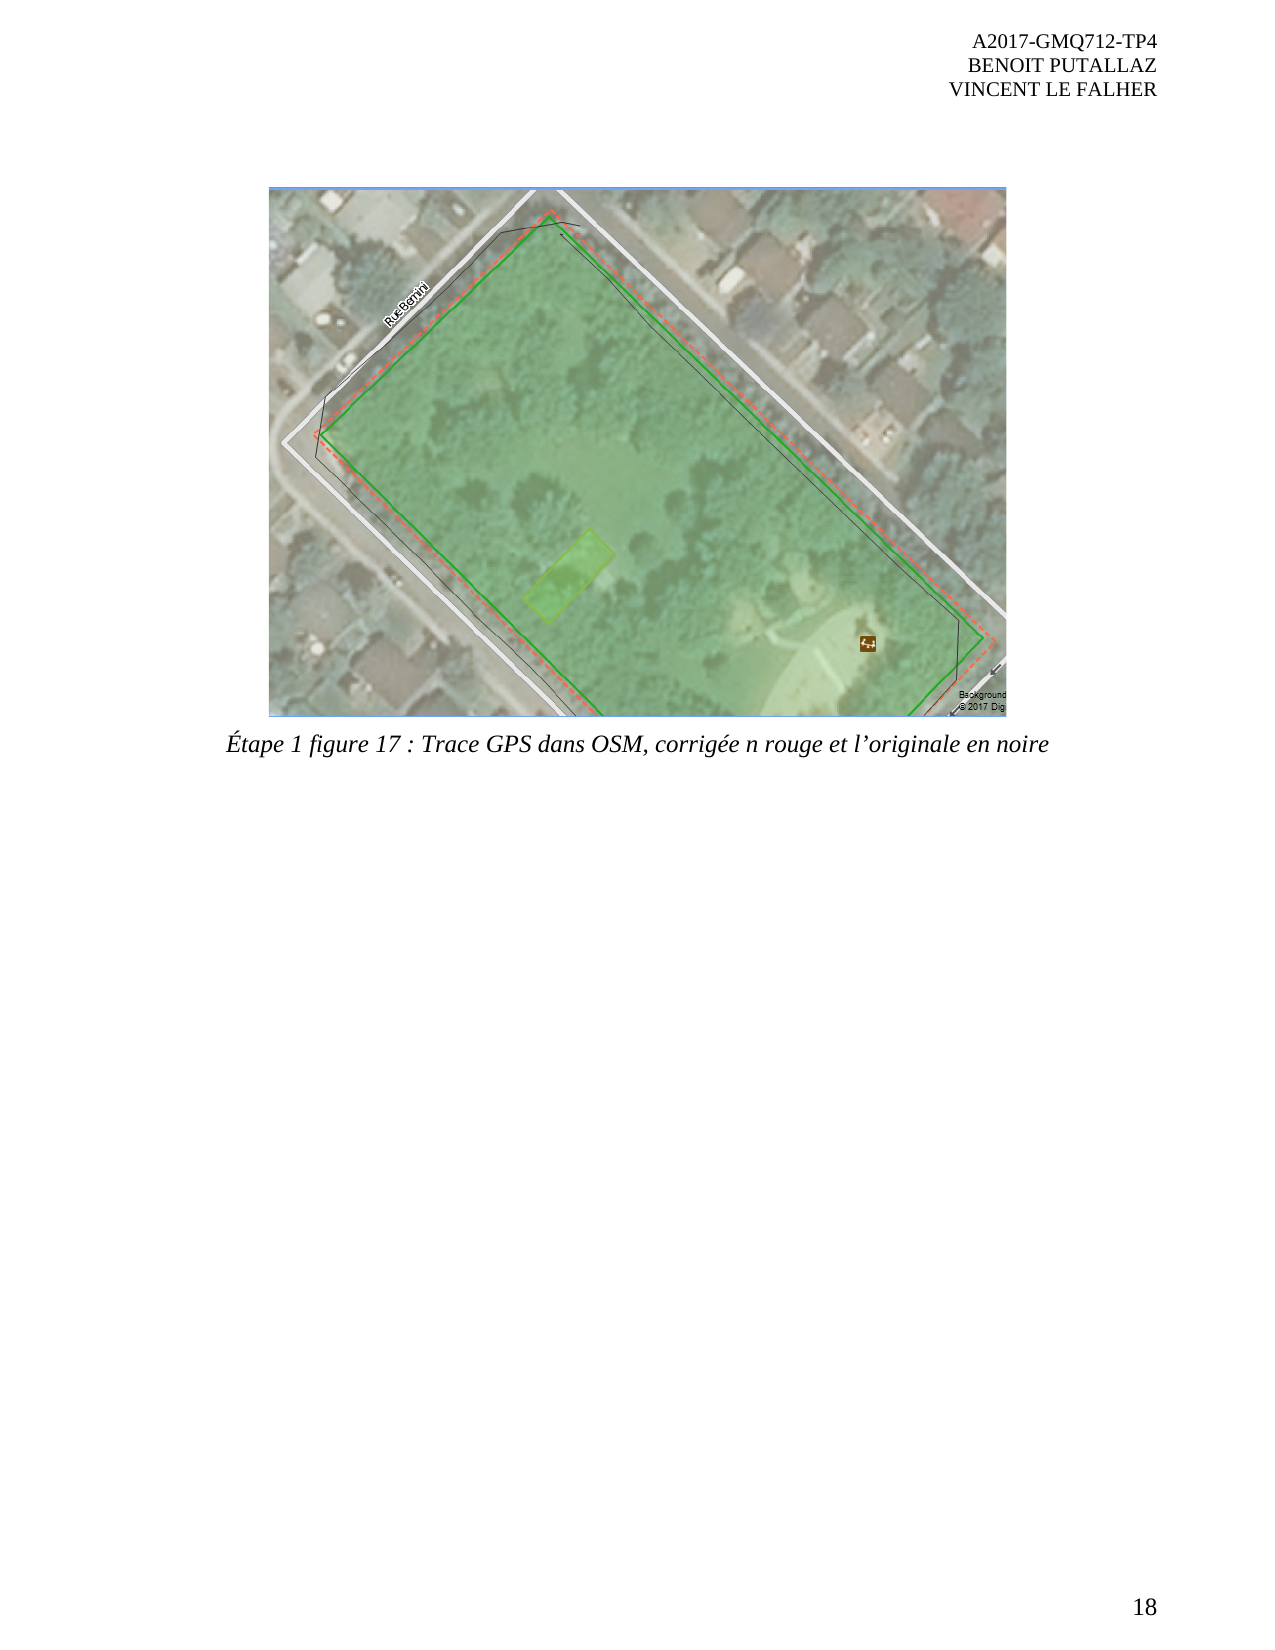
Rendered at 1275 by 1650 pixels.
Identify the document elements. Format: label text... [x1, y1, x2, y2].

picture [268, 187, 1007, 717]
text Étape 1 figure 17 : Trace GPS dans OSM, corrigée n rouge et l’originale en noire [118, 729, 1157, 758]
